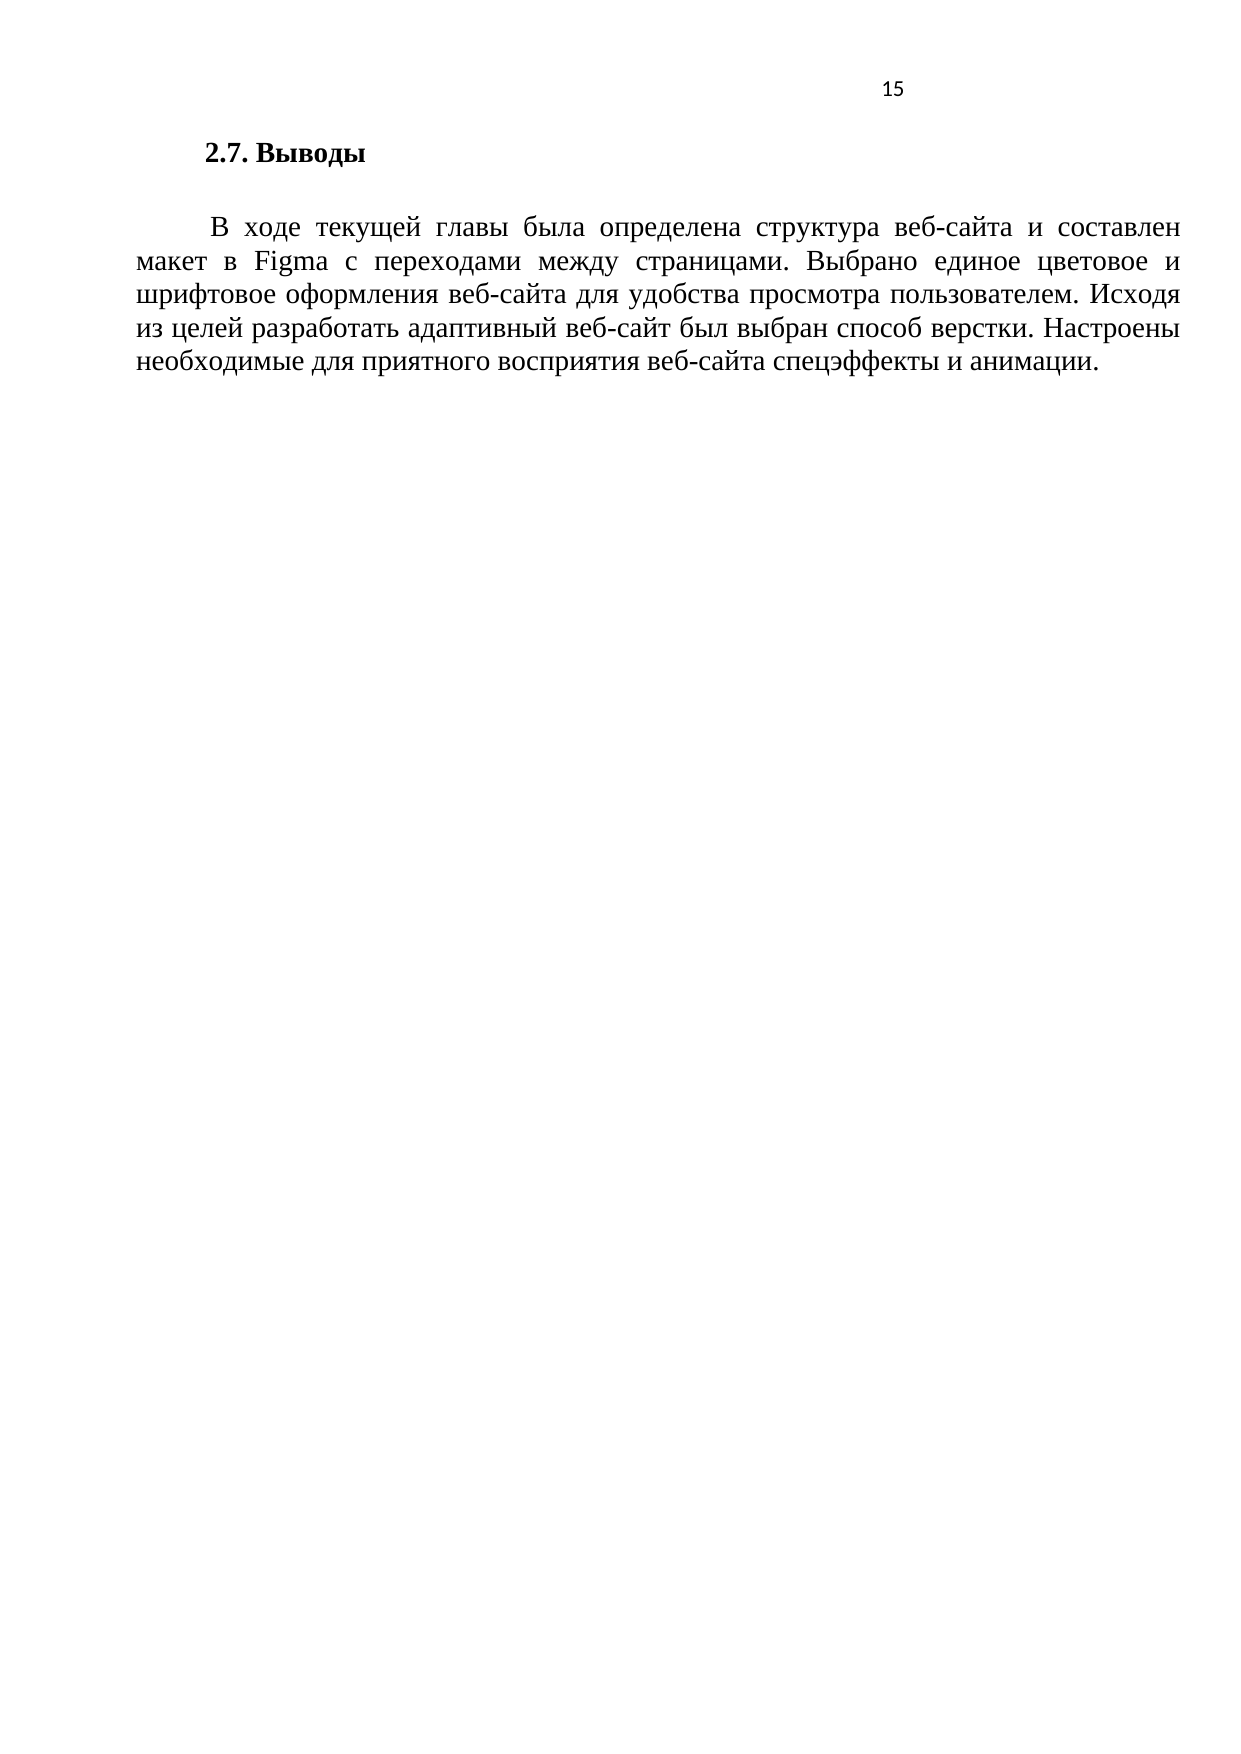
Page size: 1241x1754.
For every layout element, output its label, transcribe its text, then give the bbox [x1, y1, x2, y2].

text В ходе текущей главы была определена структура веб-сайта и составлен макет в Figma с переходами между страницами. Выбрано единое цветовое и шрифтовое оформления веб-сайта для удобства просмотра пользователем. Исходя из целей разработать адаптивный веб-сайт был выбран способ верстки. Настроены необходимые для приятного восприятия веб-сайта спецэффекты и анимации. [136, 209, 1181, 377]
subtitle 2.7. Выводы [136, 135, 1181, 169]
